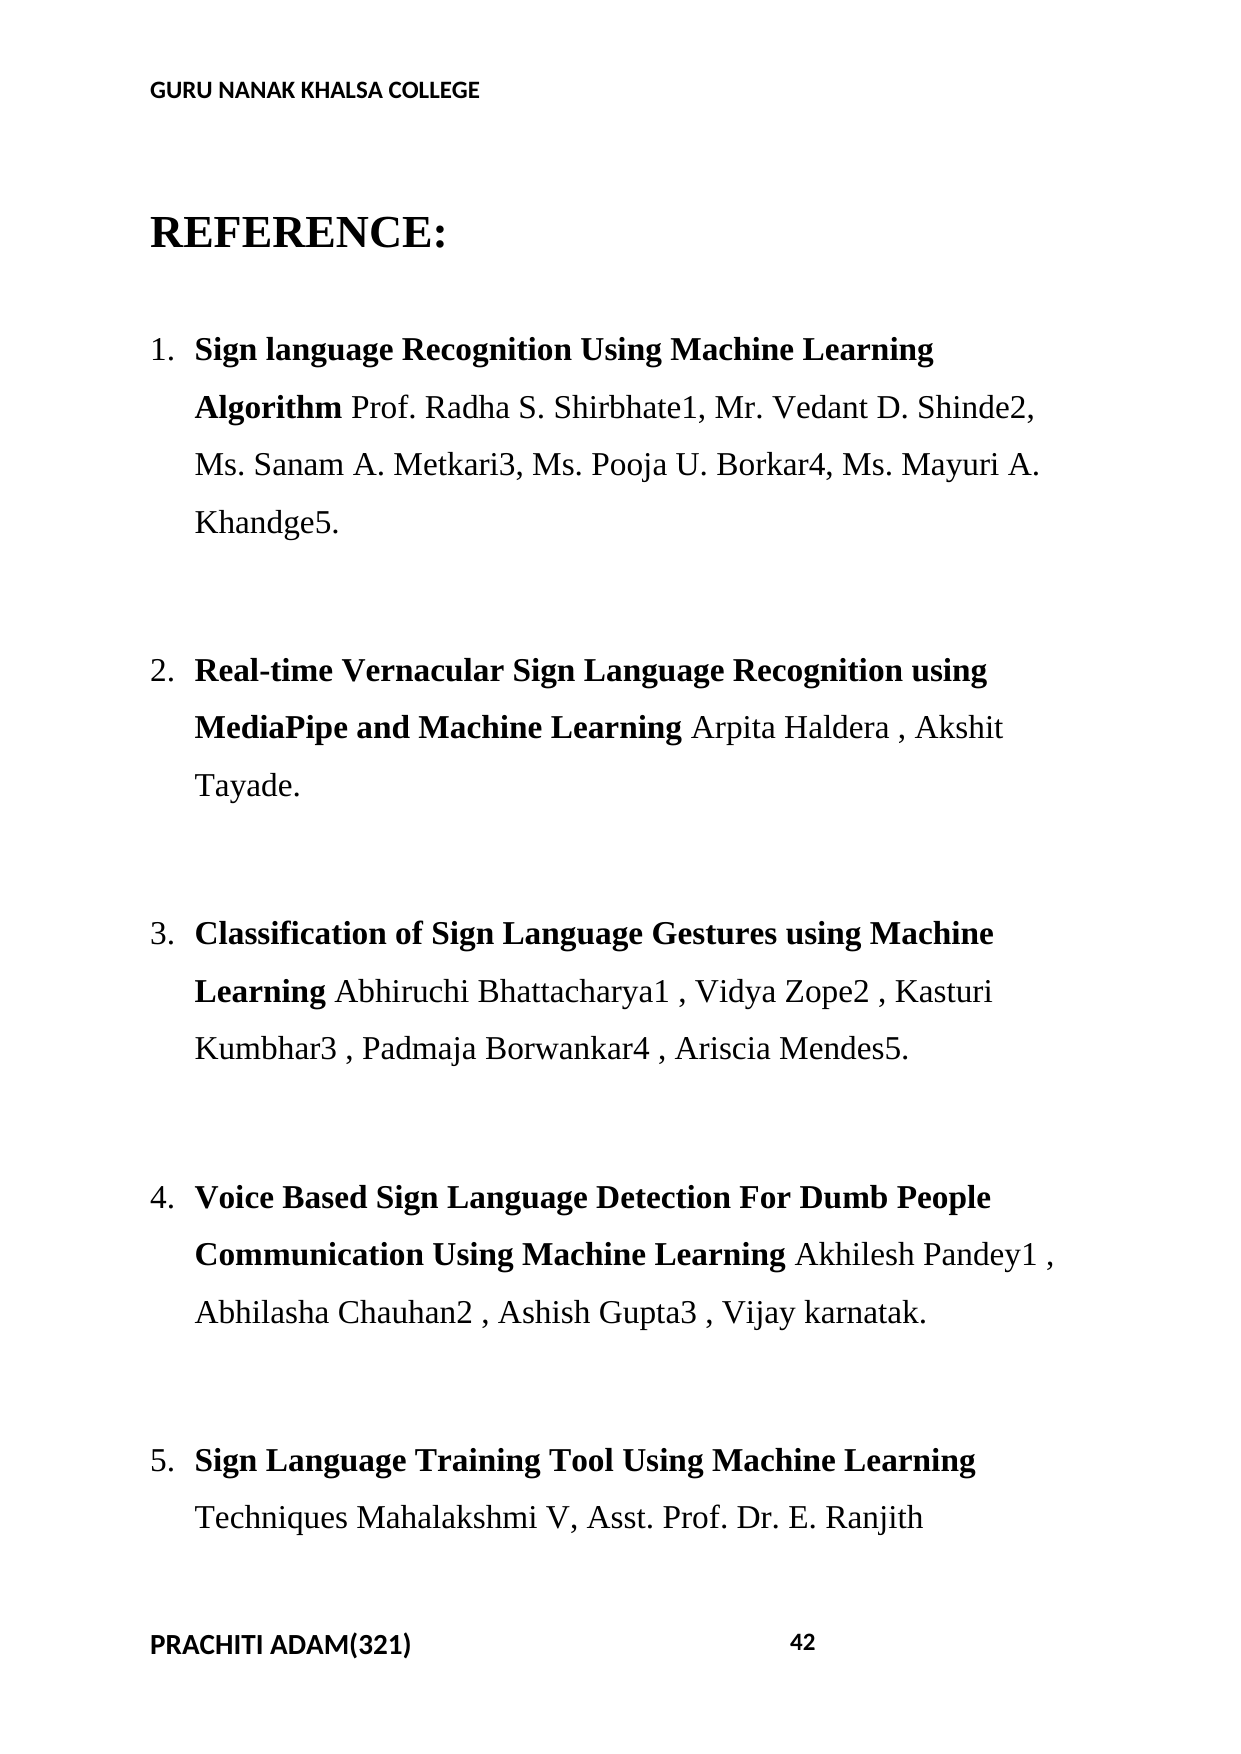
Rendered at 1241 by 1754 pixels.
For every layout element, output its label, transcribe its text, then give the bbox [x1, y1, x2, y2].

list Classification of Sign Language Gestures using Machine Learning Abhiruchi Bhattacharya1 , Vidya Zope2 , Kasturi Kumbhar3 , Padmaja Borwankar4 , Ariscia Mendes5. [150, 913, 1090, 1067]
list REFERENCE: [150, 205, 1090, 258]
list Sign language Recognition Using Machine Learning Algorithm Prof. Radha S. Shirbhate1, Mr. Vedant D. Shinde2, Ms. Sanam A. Metkari3, Ms. Pooja U. Borkar4, Ms. Mayuri A. Khandge5. [150, 329, 1090, 540]
list Voice Based Sign Language Detection For Dumb People Communication Using Machine Learning Akhilesh Pandey1 , Abhilasha Chauhan2 , Ashish Gupta3 , Vijay karnatak. [150, 1177, 1090, 1330]
list Sign Language Training Tool Using Machine Learning Techniques Mahalakshmi V, Asst. Prof. Dr. E. Ranjith [150, 1440, 1090, 1536]
list Real-time Vernacular Sign Language Recognition using MediaPipe and Machine Learning Arpita Haldera , Akshit Tayade. [150, 650, 1090, 803]
